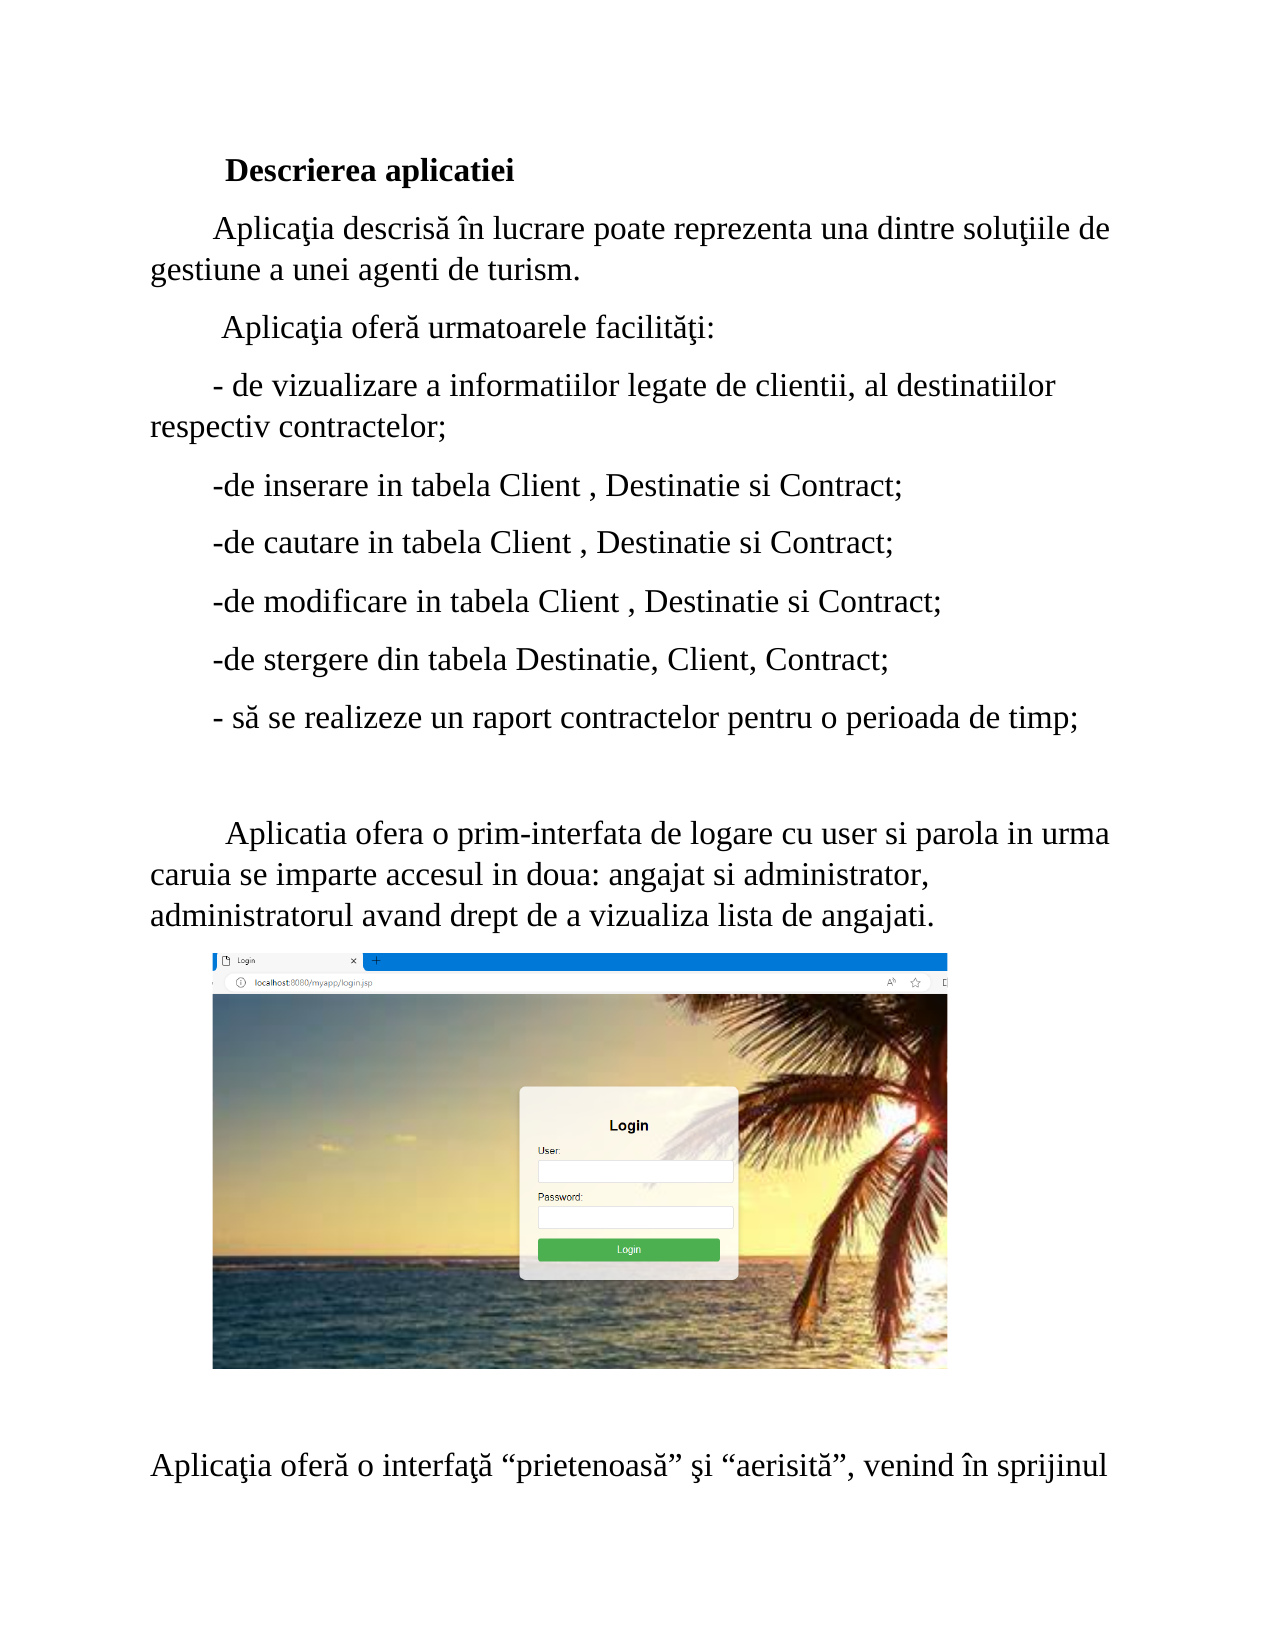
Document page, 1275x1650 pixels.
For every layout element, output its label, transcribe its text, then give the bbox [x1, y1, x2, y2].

text - să se realizeze un raport contractelor pentru o perioada de timp; [150, 697, 1125, 735]
text -de cautare in tabela Client , Destinatie si Contract; [150, 523, 1125, 561]
text Aplicaţia descrisă în lucrare poate reprezenta una dintre soluţiile de gestiune a unei agenti de turism. [150, 208, 1125, 288]
text Aplicaţia oferă o interfaţă “prietenoasă” şi “aerisită”, venind în sprijinul [150, 1445, 1125, 1484]
text - de vizualizare a informatiilor legate de clientii, al destinatiilor respectiv contractelor; [150, 365, 1125, 445]
picture [212, 953, 948, 1369]
text -de inserare in tabela Client , Destinatie si Contract; [150, 465, 1125, 503]
text -de stergere din tabela Destinatie, Client, Contract; [150, 639, 1125, 677]
text Aplicatia ofera o prim-interfata de logare cu user si parola in urma caruia se imparte accesul in doua: angajat si administrator, administratorul avand drept de a vizualiza lista de angajati. [150, 813, 1125, 934]
text Aplicaţia oferă urmatoarele facilităţi: [150, 307, 1125, 346]
text Descrierea aplicatiei [150, 150, 1125, 188]
text -de modificare in tabela Client , Destinatie si Contract; [150, 581, 1125, 619]
